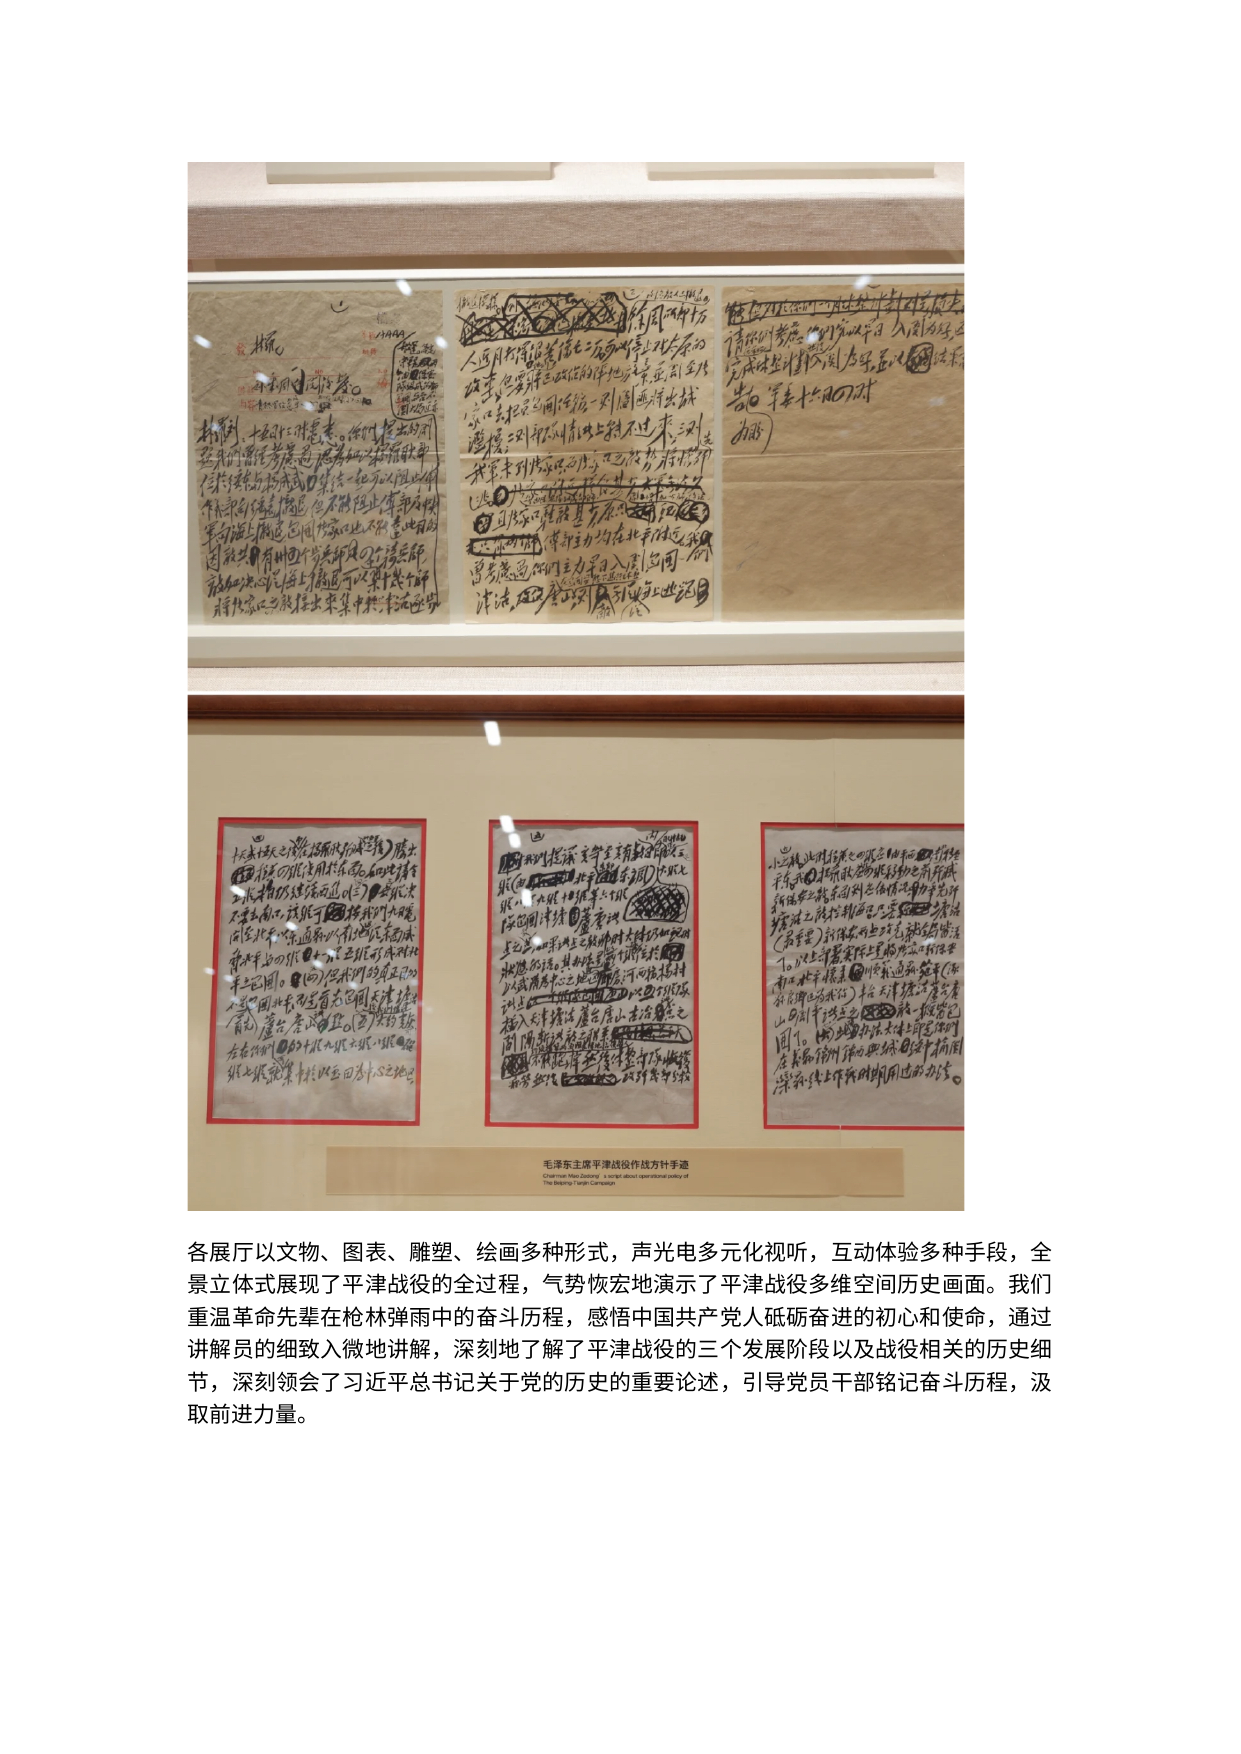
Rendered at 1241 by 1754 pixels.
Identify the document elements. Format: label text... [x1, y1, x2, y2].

picture [187, 162, 965, 1211]
text 各展厅以文物、图表、雕塑、绘画多种形式，声光电多元化视听，互动体验多种手段，全景立体式展现了平津战役的全过程，气势恢宏地演示了平津战役多维空间历史画面。我们重温革命先辈在枪林弹雨中的奋斗历程，感悟中国共产党人砥砺奋进的初心和使命，通过讲解员的细致入微地讲解，深刻地了解了平津战役的三个发展阶段以及战役相关的历史细节，深刻领会了习近平总书记关于党的历史的重要论述，引导党员干部铭记奋斗历程，汲取前进力量。 [187, 1234, 1053, 1429]
